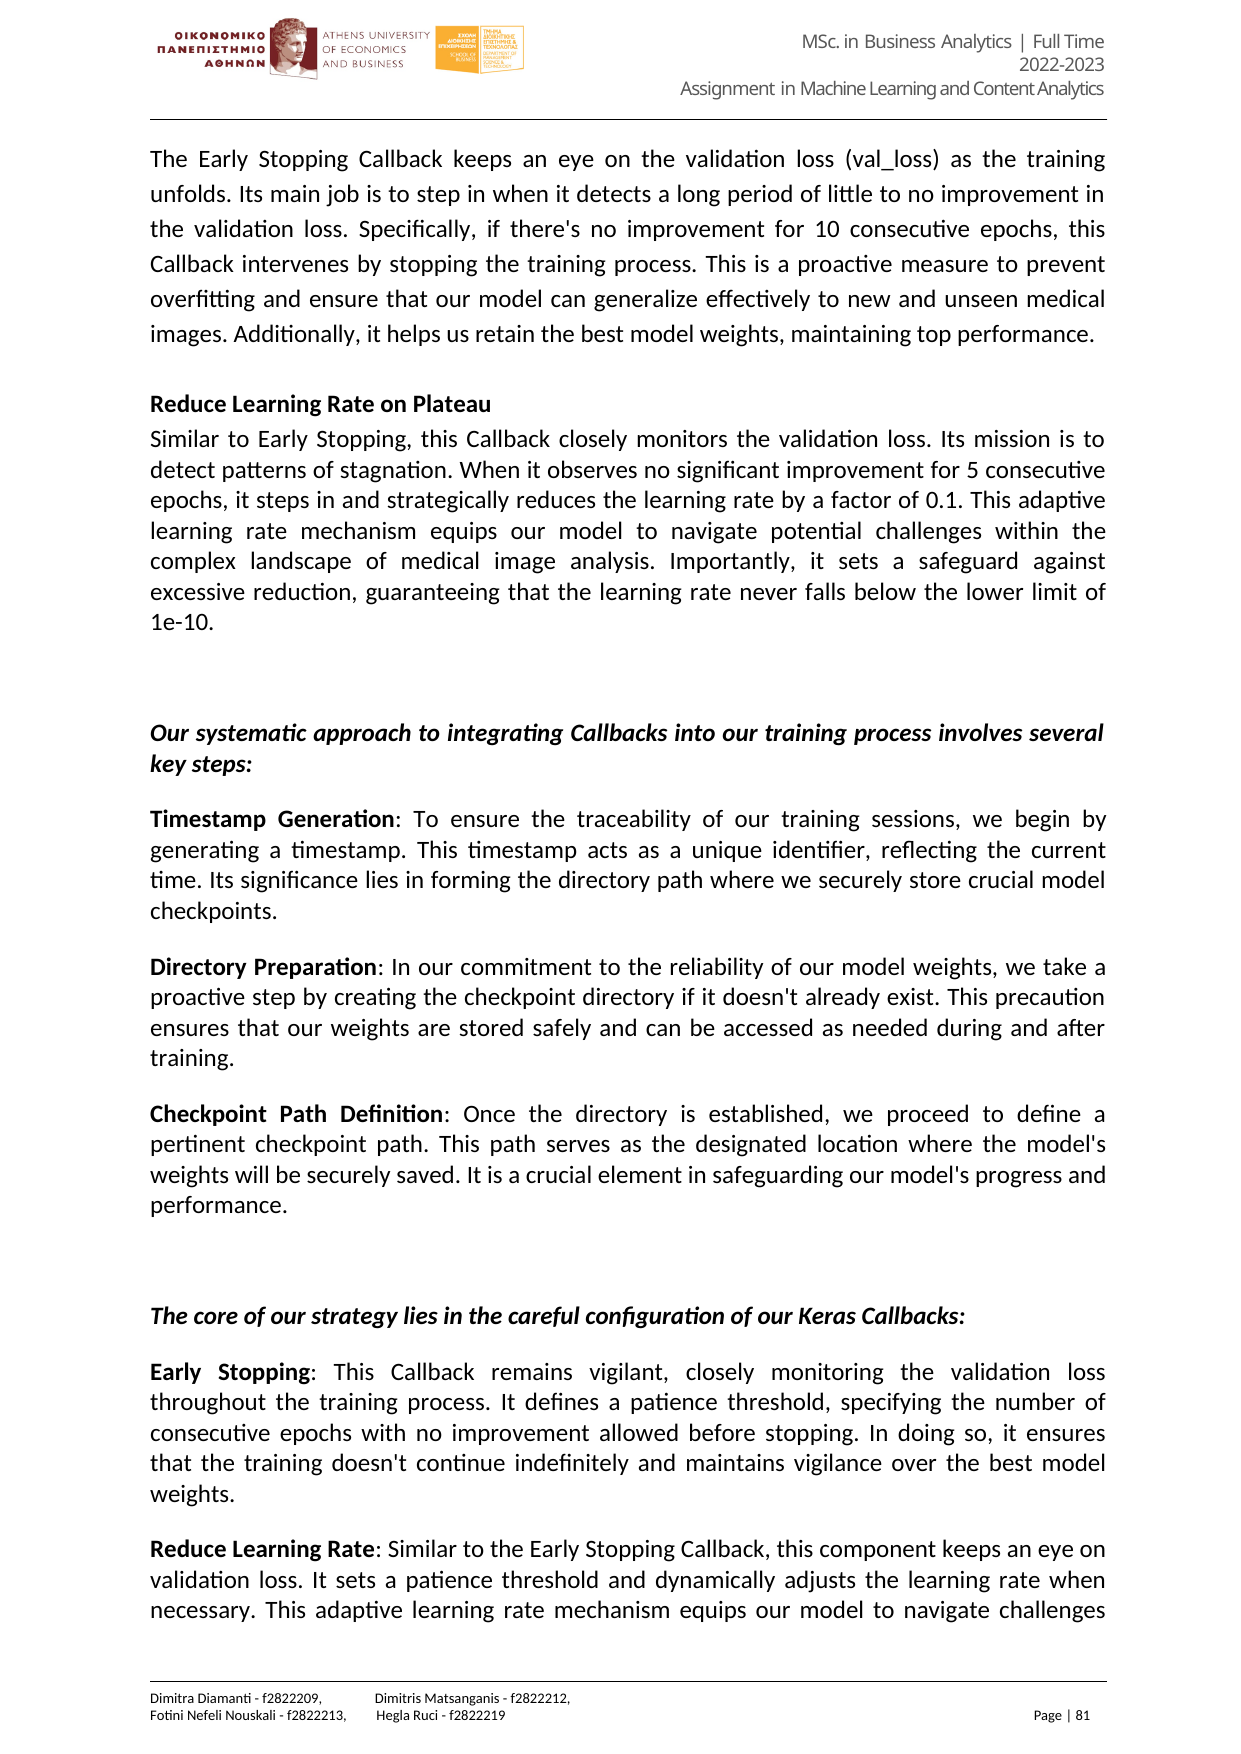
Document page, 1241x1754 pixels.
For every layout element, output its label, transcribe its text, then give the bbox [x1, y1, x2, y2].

text Similar to Early Stopping, this Callback closely monitors the validation loss. Its mission is to detect patterns of stagnation. When it observes no significant improvement for 5 consecutive epochs, it steps in and strategically reduces the learning rate by a factor of 0.1. This adaptive learning rate mechanism equips our model to navigate potential challenges within the complex landscape of medical image analysis. Importantly, it sets a safeguard against excessive reduction, guaranteeing that the learning rate never falls below the lower limit of 1e-10. [150, 423, 1107, 637]
text Directory Preparation: In our commitment to the reliability of our model weights, we take a proactive step by creating the checkpoint directory if it doesn't already exist. This precaution ensures that our weights are stored safely and can be accessed as needed during and after training. [150, 951, 1107, 1073]
text Our systematic approach to integrating Callbacks into our training process involves several key steps: [150, 717, 1107, 778]
text The core of our strategy lies in the careful configuration of our Keras Callbacks: [150, 1300, 1107, 1331]
text Reduce Learning Rate on Plateau [150, 388, 1107, 419]
text Timestamp Generation: To ensure the traceability of our training sessions, we begin by generating a timestamp. This timestamp acts as a unique identifier, reflecting the current time. Its significance lies in forming the directory path where we securely store crucial model checkpoints. [150, 803, 1107, 926]
text Early Stopping: This Callback remains vigilant, closely monitoring the validation loss throughout the training process. It defines a patience threshold, specifying the number of consecutive epochs with no improvement allowed before stopping. In doing so, it ensures that the training doesn't continue indefinitely and maintains vigilance over the best model weights. [150, 1356, 1107, 1508]
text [150, 1533, 1107, 1625]
text Checkpoint Path Definition: Once the directory is established, we proceed to define a pertinent checkpoint path. This path serves as the designated location where the model's weights will be securely saved. It is a crucial element in safeguarding our model's progress and performance. [150, 1098, 1107, 1220]
text The Early Stopping Callback keeps an eye on the validation loss (val_loss) as the training unfolds. Its main job is to step in when it detects a long period of little to no improvement in the validation loss. Specifically, if there's no improvement for 10 consecutive epochs, this Callback intervenes by stopping the training process. This is a proactive measure to prevent overfitting and ensure that our model can generalize effectively to new and unseen medical images. Additionally, it helps us retain the best model weights, maintaining top performance. [150, 143, 1107, 349]
picture [151, 17, 526, 82]
